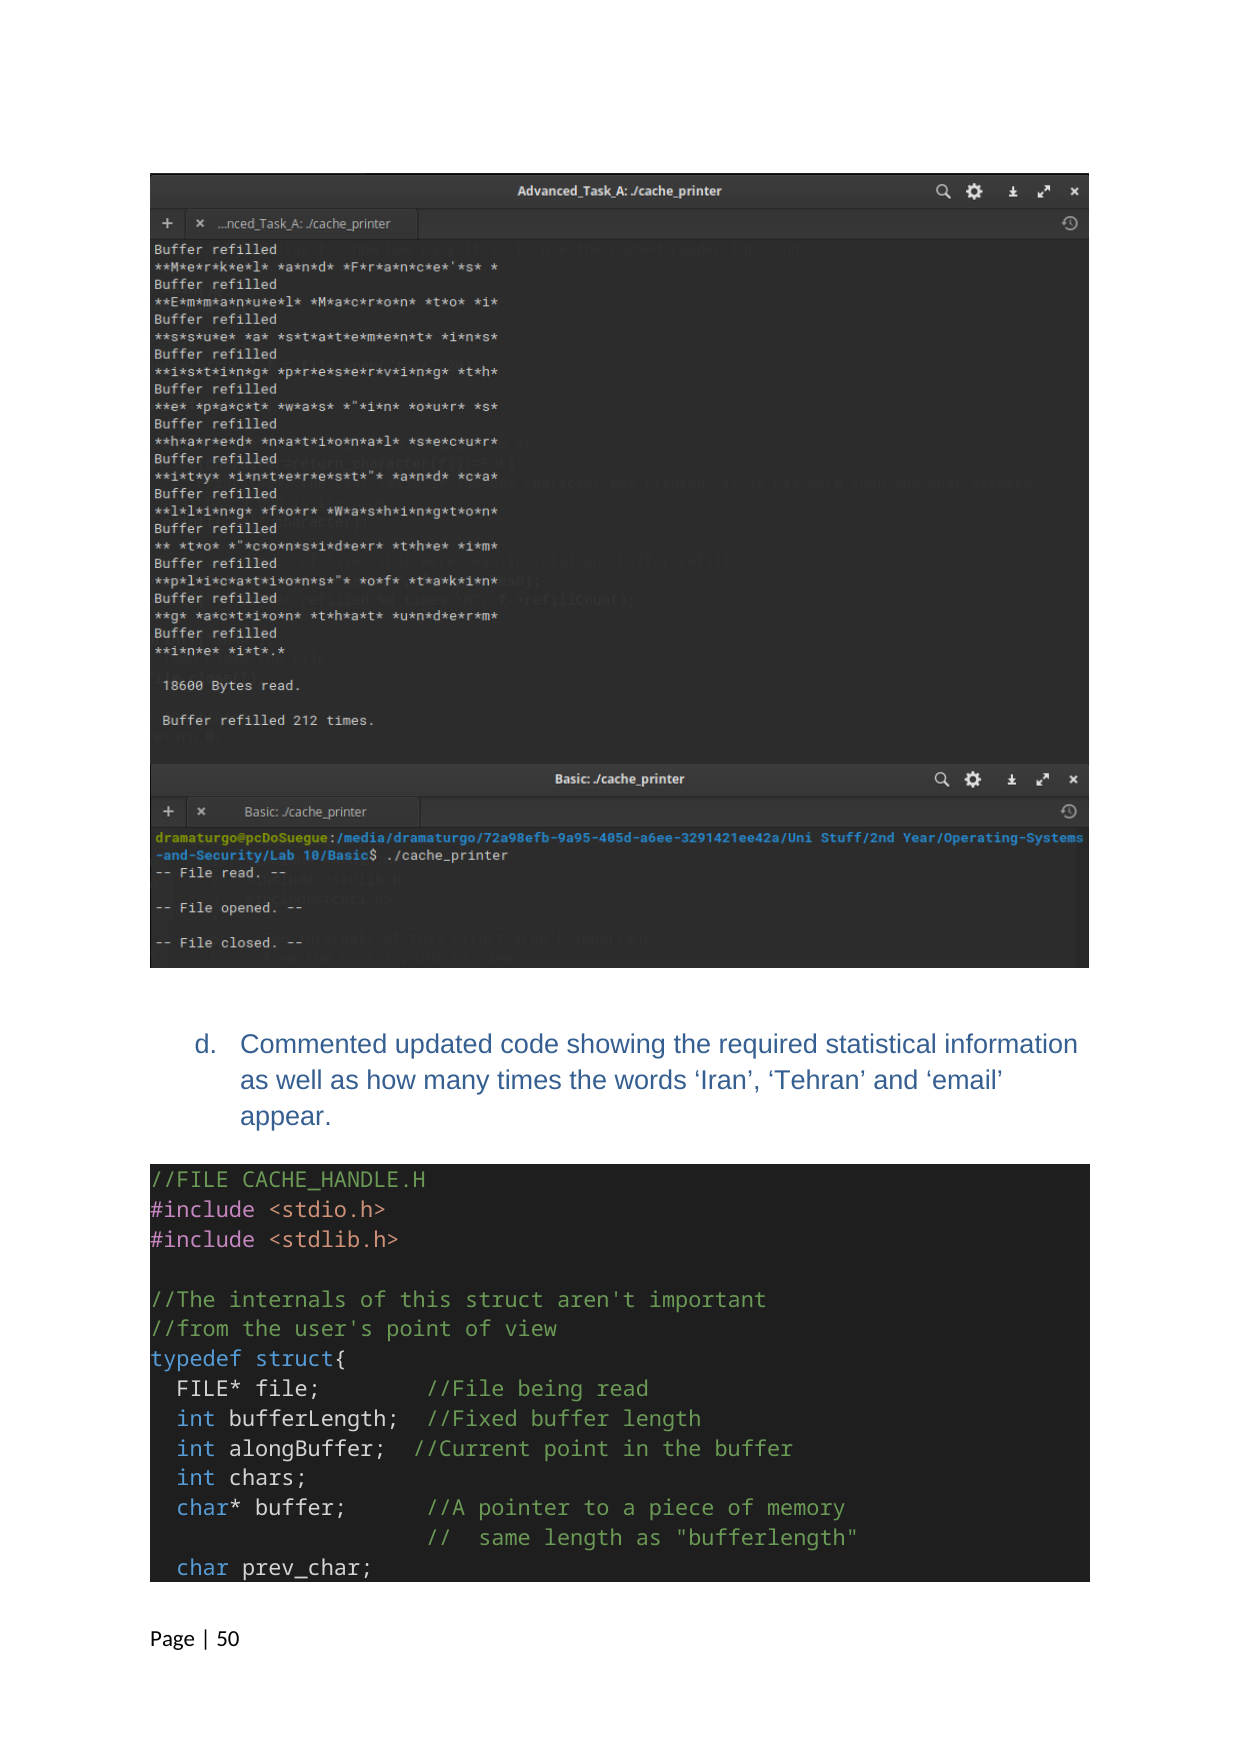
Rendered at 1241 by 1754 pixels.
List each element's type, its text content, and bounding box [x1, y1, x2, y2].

text int alongBuffer; //Current point in the buffer [150, 1433, 1090, 1462]
text int bufferLength; //Fixed buffer length [150, 1403, 1090, 1433]
text FILE* file; //File being read [150, 1373, 1090, 1403]
text int chars; [150, 1462, 1090, 1492]
text //FILE CACHE_HANDLE.H [150, 1164, 1090, 1194]
text char* buffer; //A pointer to a piece of memory [150, 1492, 1090, 1522]
picture [150, 173, 1089, 968]
text //from the user's point of view [150, 1313, 1090, 1343]
text #include <stdlib.h> [150, 1224, 1090, 1254]
subtitle Commented updated code showing the required statistical information as well as how many times the words ‘Iran’, ‘Tehran’ and ‘email’ appear. [194, 1028, 1090, 1131]
text // same length as "bufferlength" [150, 1522, 1090, 1552]
text #include <stdio.h> [150, 1194, 1090, 1224]
text char prev_char; [150, 1552, 1090, 1582]
text //The internals of this struct aren't important [150, 1284, 1090, 1313]
text typedef struct{ [150, 1343, 1090, 1373]
